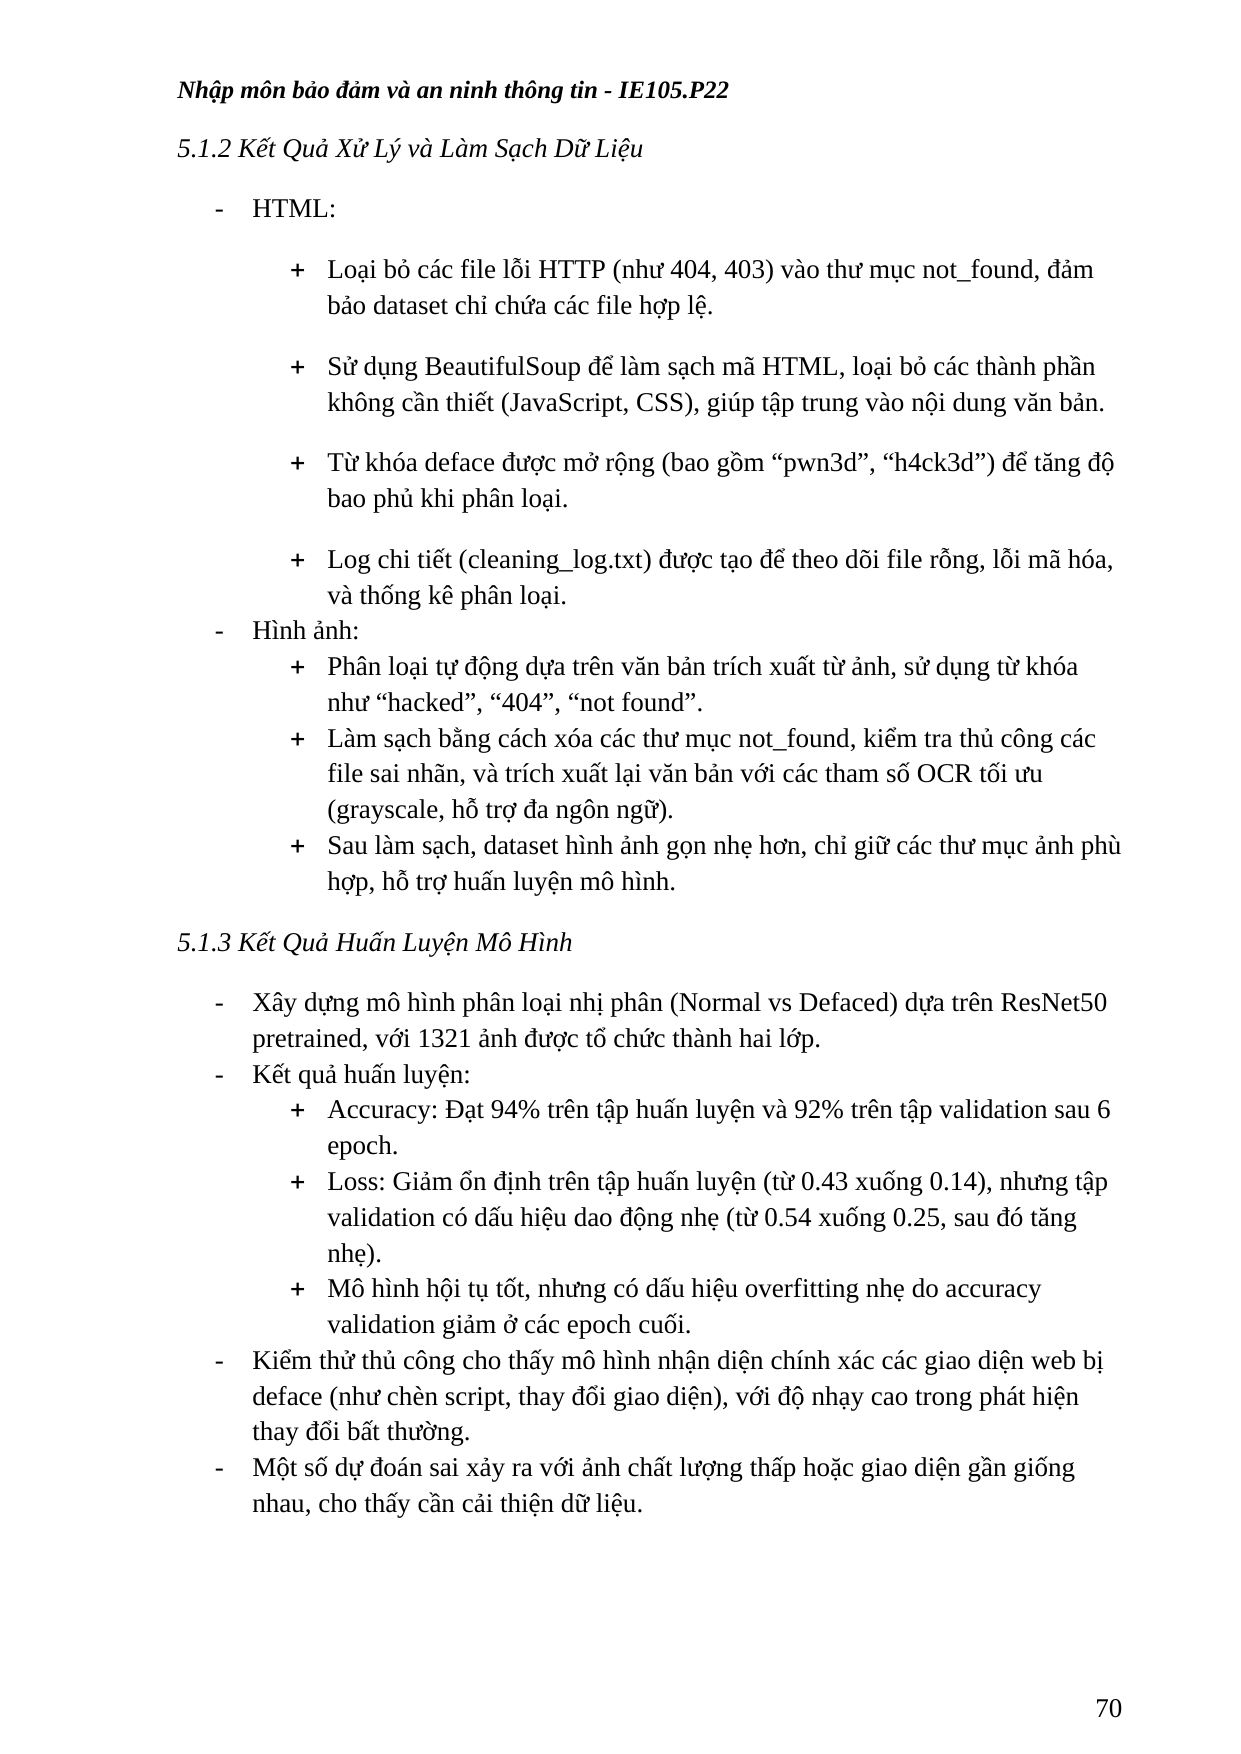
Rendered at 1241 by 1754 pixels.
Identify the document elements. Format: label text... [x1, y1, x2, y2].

list Làm sạch bằng cách xóa các thư mục not_found, kiểm tra thủ công các file sai nhãn, và trích xuất lại văn bản với các tham số OCR tối ưu (grayscale, hỗ trợ đa ngôn ngữ). [289, 722, 1122, 824]
list Loại bỏ các file lỗi HTTP (như 404, 403) vào thư mục not_found, đảm bảo dataset chỉ chứa các file hợp lệ. [289, 253, 1122, 320]
list Phân loại tự động dựa trên văn bản trích xuất từ ảnh, sử dụng từ khóa như “hacked”, “404”, “not found”. [289, 650, 1122, 717]
list Sau làm sạch, dataset hình ảnh gọn nhẹ hơn, chỉ giữ các thư mục ảnh phù hợp, hỗ trợ huấn luyện mô hình. [289, 829, 1122, 896]
list Sử dụng BeautifulSoup để làm sạch mã HTML, loại bỏ các thành phần không cần thiết (JavaScript, CSS), giúp tập trung vào nội dung văn bản. [289, 350, 1122, 417]
list Loss: Giảm ổn định trên tập huấn luyện (từ 0.43 xuống 0.14), nhưng tập validation có dấu hiệu dao động nhẹ (từ 0.54 xuống 0.25, sau đó tăng nhẹ). [289, 1165, 1122, 1268]
list Mô hình hội tụ tốt, nhưng có dấu hiệu overfitting nhẹ do accuracy validation giảm ở các epoch cuối. [289, 1272, 1122, 1339]
list HTML: [214, 192, 1122, 224]
list Xây dựng mô hình phân loại nhị phân (Normal vs Defaced) dựa trên ResNet50 pretrained, với 1321 ảnh được tổ chức thành hai lớp. [214, 986, 1122, 1053]
subtitle 5.1.2 Kết Quả Xử Lý và Làm Sạch Dữ Liệu [177, 132, 1122, 163]
list Accuracy: Đạt 94% trên tập huấn luyện và 92% trên tập validation sau 6 epoch. [289, 1093, 1122, 1161]
list Kết quả huấn luyện: [214, 1058, 1122, 1089]
list Log chi tiết (cleaning_log.txt) được tạo để theo dõi file rỗng, lỗi mã hóa, và thống kê phân loại. [289, 543, 1122, 610]
list Từ khóa deface được mở rộng (bao gồm “pwn3d”, “h4ck3d”) để tăng độ bao phủ khi phân loại. [289, 446, 1122, 513]
list Một số dự đoán sai xảy ra với ảnh chất lượng thấp hoặc giao diện gần giống nhau, cho thấy cần cải thiện dữ liệu. [214, 1451, 1122, 1518]
list Hình ảnh: [214, 614, 1122, 646]
list Kiểm thử thủ công cho thấy mô hình nhận diện chính xác các giao diện web bị deface (như chèn script, thay đổi giao diện), với độ nhạy cao trong phát hiện thay đổi bất thường. [214, 1344, 1122, 1447]
subtitle 5.1.3 Kết Quả Huấn Luyện Mô Hình [177, 926, 1122, 957]
